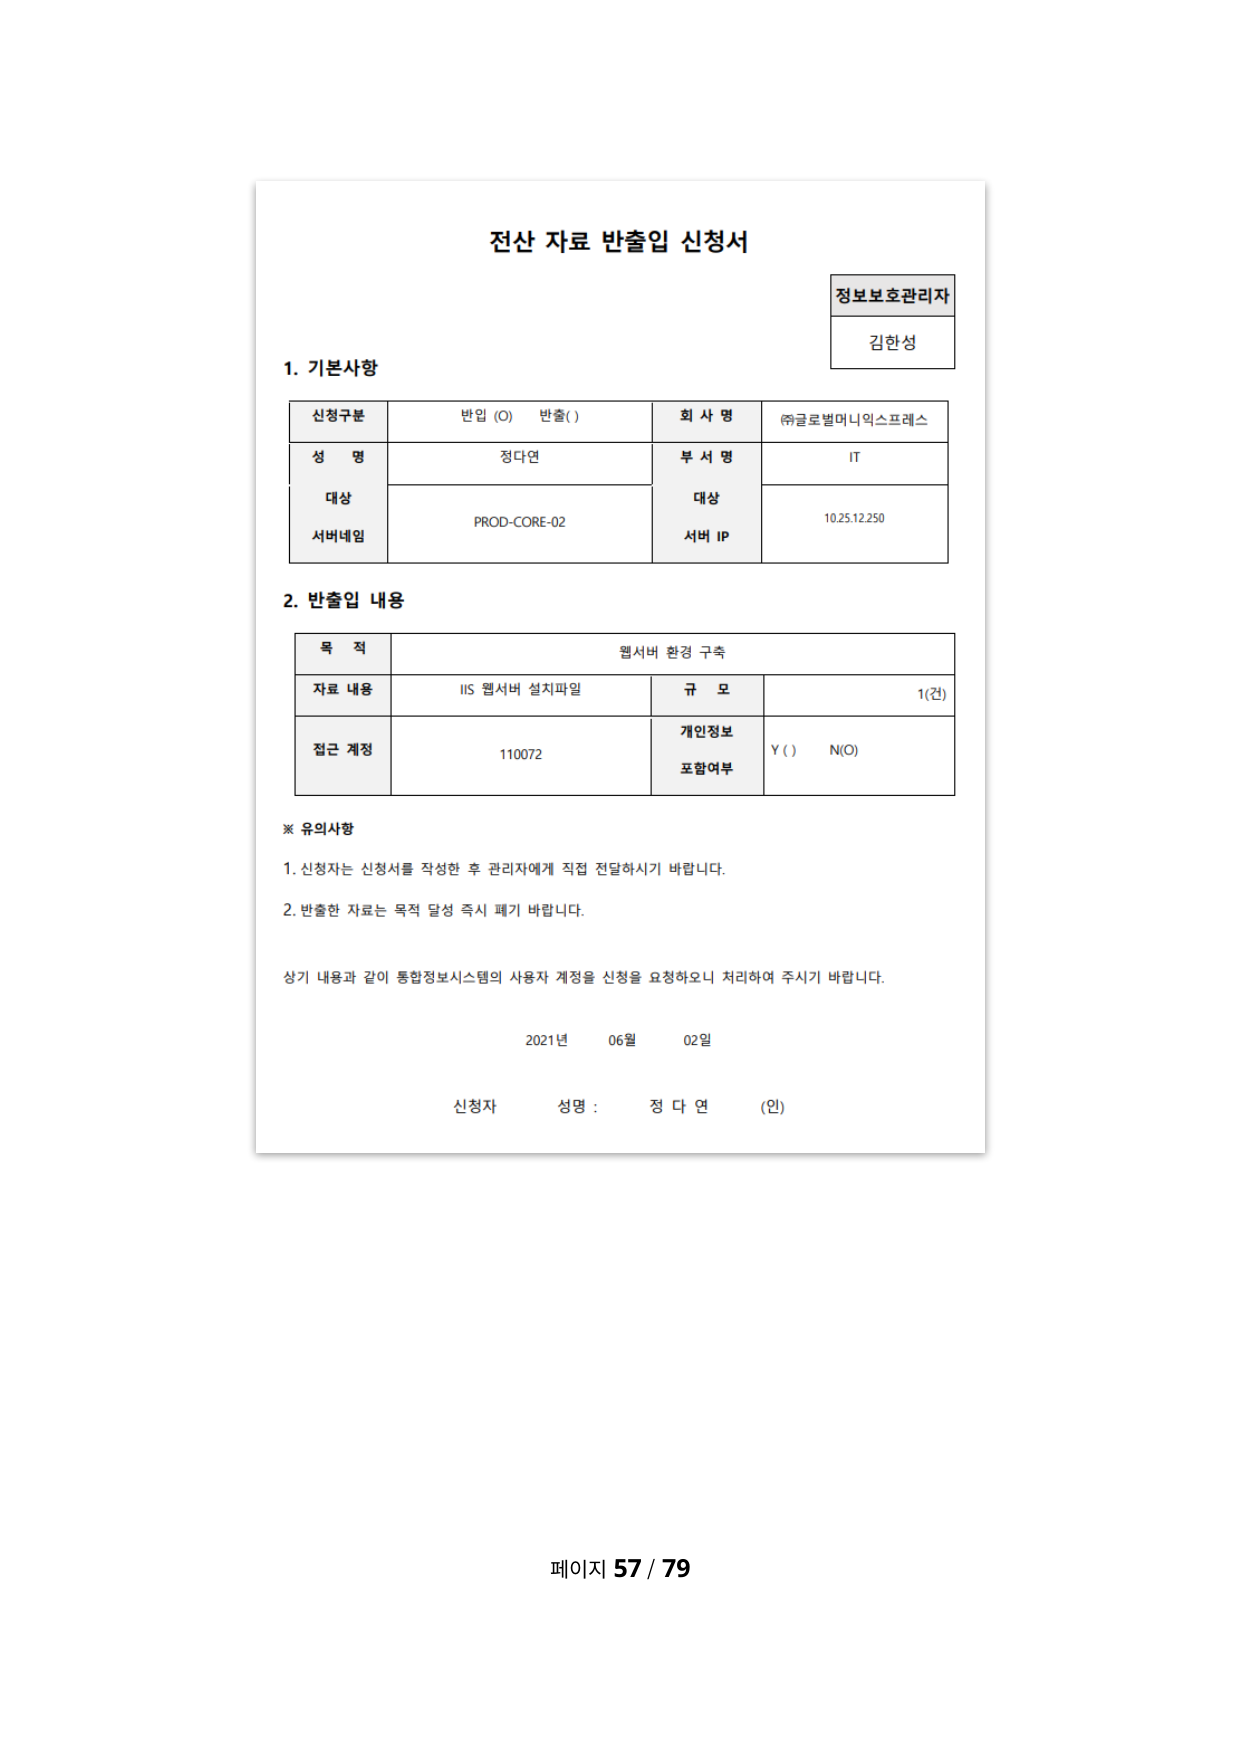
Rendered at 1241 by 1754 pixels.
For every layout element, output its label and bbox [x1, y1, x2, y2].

picture [270, 196, 971, 1138]
